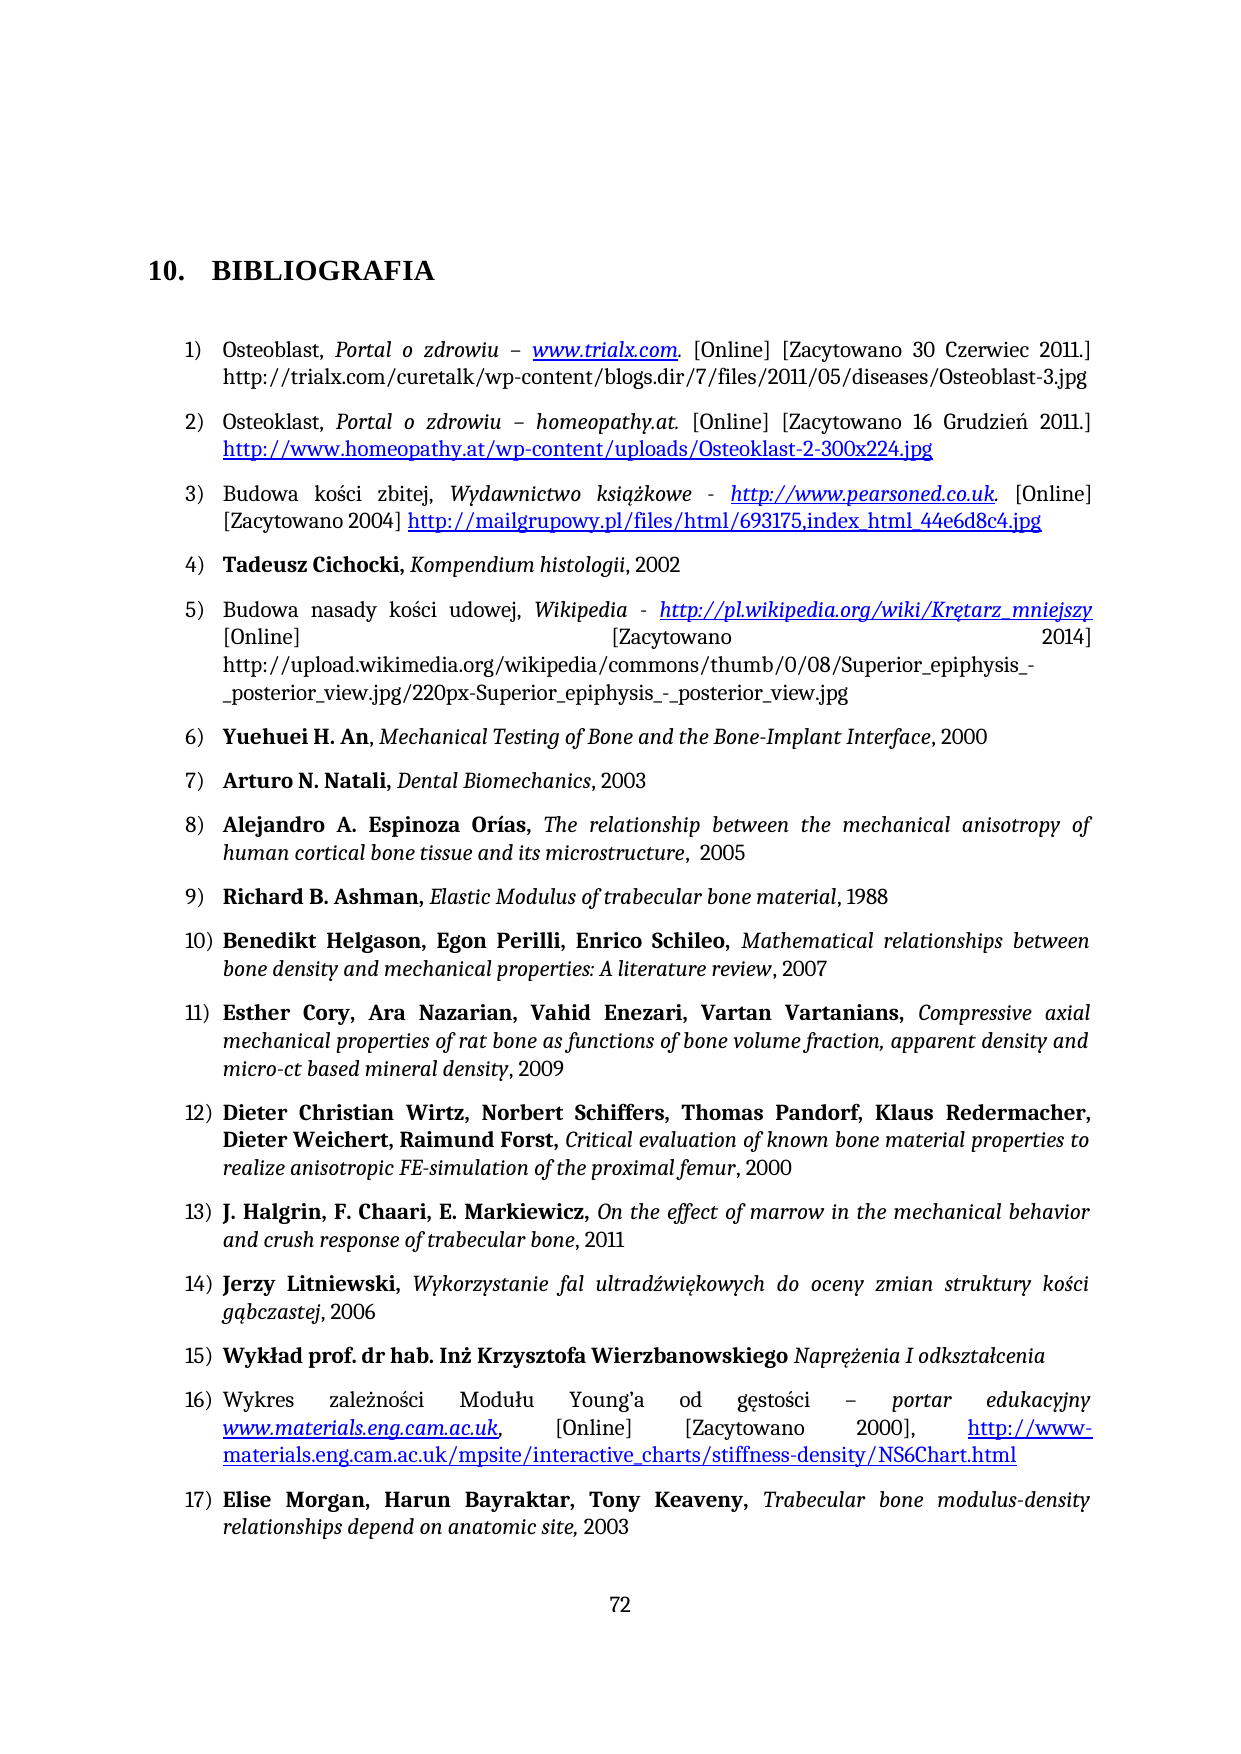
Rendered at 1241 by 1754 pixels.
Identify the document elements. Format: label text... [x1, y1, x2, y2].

list Alejandro A. Espinoza Orías, The relationship between the mechanical anisotropy of human cortical bone tissue and its microstructure, 2005 [185, 812, 1092, 866]
list Elise Morgan, Harun Bayraktar, Tony Keaveny, Trabecular bone modulus-density relationships depend on anatomic site, 2003 [185, 1487, 1092, 1541]
subtitle Bibliografia [148, 253, 1092, 286]
list Budowa nasady kości udowej, Wikipedia - http://pl.wikipedia.org/wiki/Krętarz_mniejszy [Online] [Zacytowano 2014] http://upload.wikimedia.org/wikipedia/commons/thumb/0/08/Superior_epiphysis_-_posterior_view.jpg/220px-Superior_epiphysis_-_posterior_view.jpg [185, 596, 1092, 706]
list Budowa kości zbitej, Wydawnictwo książkowe - http://www.pearsoned.co.uk. [Online] [Zacytowano 2004] http://mailgrupowy.pl/files/html/693175,index_html_44e6d8c4.jpg [185, 480, 1092, 534]
list Osteoklast, Portal o zdrowiu – homeopathy.at. [Online] [Zacytowano 16 Grudzień 2011.] http://www.homeopathy.at/wp-content/uploads/Osteoklast-2-300x224.jpg [185, 408, 1092, 462]
list Esther Cory, Ara Nazarian, Vahid Enezari, Vartan Vartanians, Compressive axial mechanical properties of rat bone as functions of bone volume fraction, apparent density and micro-ct based mineral density, 2009 [185, 1000, 1092, 1082]
list Yuehuei H. An, Mechanical Testing of Bone and the Bone-Implant Interface, 2000 [185, 723, 1092, 750]
list Tadeusz Cichocki, Kompendium histologii, 2002 [185, 552, 1092, 578]
list Richard B. Ashman, Elastic Modulus of trabecular bone material, 1988 [185, 884, 1092, 910]
list J. Halgrin, F. Chaari, E. Markiewicz, On the effect of marrow in the mechanical behavior and crush response of trabecular bone, 2011 [185, 1199, 1092, 1253]
list Wykład prof. dr hab. Inż Krzysztofa Wierzbanowskiego Naprężenia I odkształcenia [185, 1343, 1092, 1369]
list Osteoblast, Portal o zdrowiu – www.trialx.com. [Online] [Zacytowano 30 Czerwiec 2011.] http://trialx.com/curetalk/wp-content/blogs.dir/7/files/2011/05/diseases/Osteoblast-3.jpg [185, 337, 1092, 391]
list Wykres zależności Modułu Young’a od gęstości – portar edukacyjny www.materials.eng.cam.ac.uk, [Online] [Zacytowano 2000], http://www-materials.eng.cam.ac.uk/mpsite/interactive_charts/stiffness-density/NS6Chart.html [185, 1387, 1092, 1469]
list Arturo N. Natali, Dental Biomechanics, 2003 [185, 768, 1092, 794]
list Benedikt Helgason, Egon Perilli, Enrico Schileo, Mathematical relationships between bone density and mechanical properties: A literature review, 2007 [185, 928, 1092, 982]
list Jerzy Litniewski, Wykorzystanie fal ultradźwiękowych do oceny zmian struktury kości gąbczastej, 2006 [185, 1271, 1092, 1325]
list Dieter Christian Wirtz, Norbert Schiffers, Thomas Pandorf, Klaus Redermacher, Dieter Weichert, Raimund Forst, Critical evaluation of known bone material properties to realize anisotropic FE-simulation of the proximal femur, 2000 [185, 1099, 1092, 1181]
